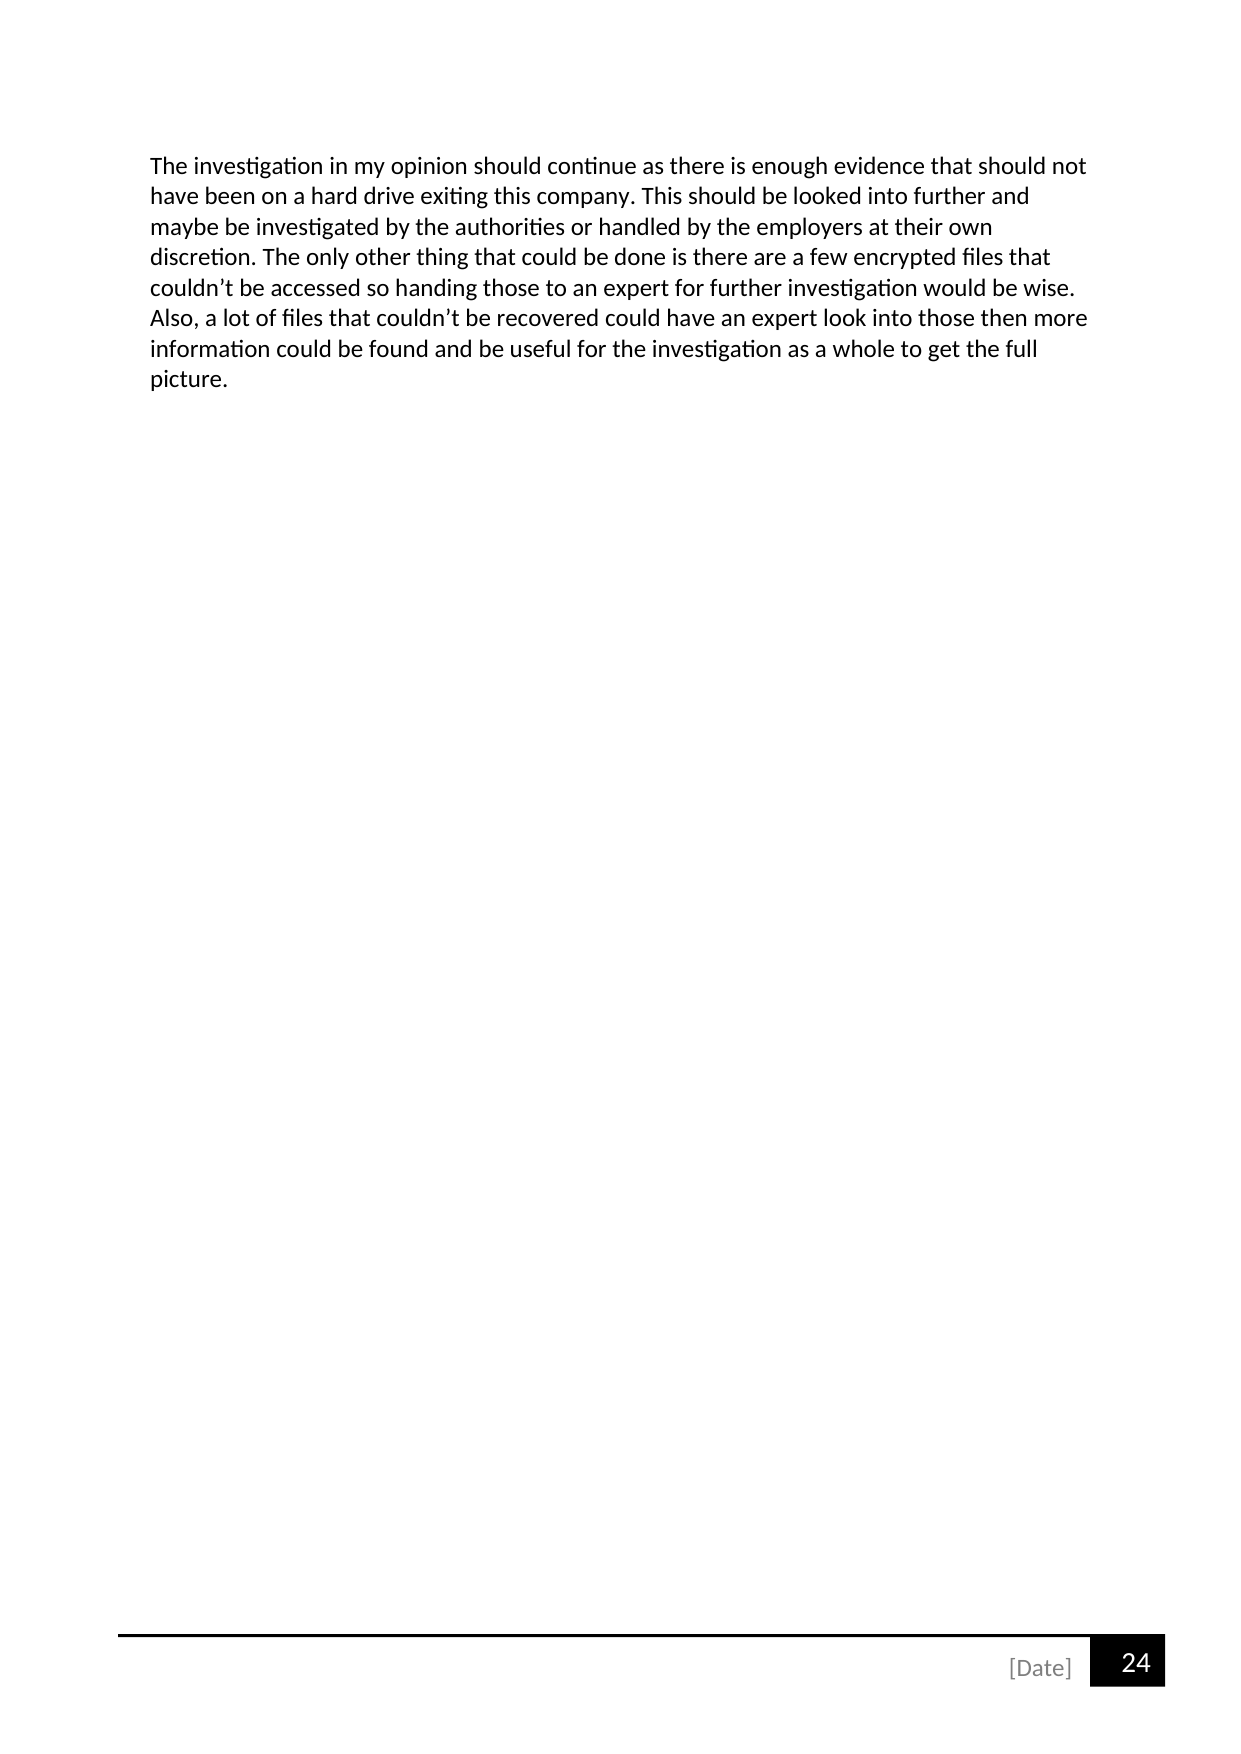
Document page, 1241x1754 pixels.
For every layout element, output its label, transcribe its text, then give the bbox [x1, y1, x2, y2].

text The investigation in my opinion should continue as there is enough evidence that should not have been on a hard drive exiting this company. This should be looked into further and maybe be investigated by the authorities or handled by the employers at their own discretion. The only other thing that could be done is there are a few encrypted files that couldn’t be accessed so handing those to an expert for further investigation would be wise. Also, a lot of files that couldn’t be recovered could have an expert look into those then more information could be found and be useful for the investigation as a whole to get the full picture. [150, 150, 1090, 394]
